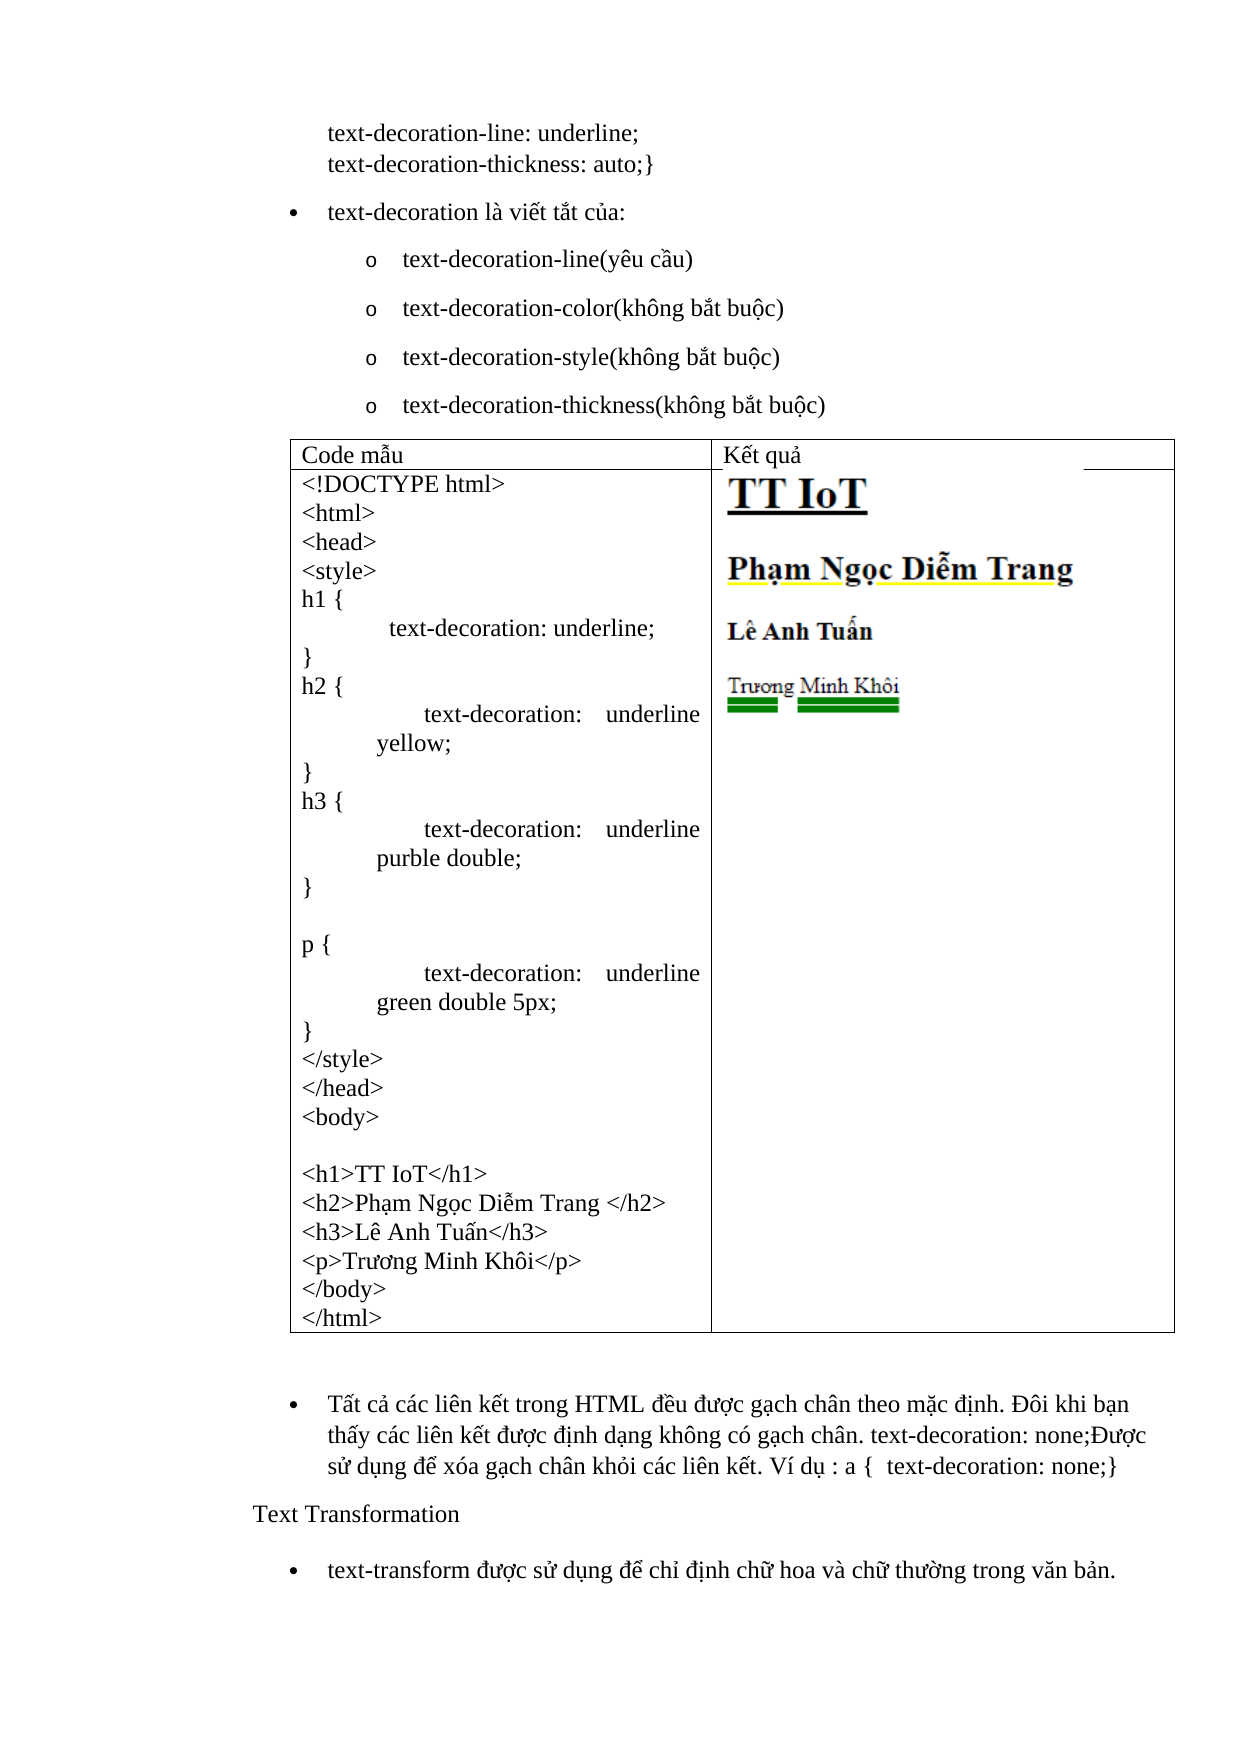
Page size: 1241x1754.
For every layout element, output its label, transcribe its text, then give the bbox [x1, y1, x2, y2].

list text-decoration-style(không bắt buộc) [365, 342, 1152, 371]
table_cell [712, 470, 1174, 1332]
picture [722, 469, 1084, 717]
list Tất cả các liên kết trong HTML đều được gạch chân theo mặc định. Đôi khi bạn thấy các liên kết được định dạng không có gạch chân. text-decoration: none;Được sử dụng để xóa gạch chân khỏi các liên kết. Ví dụ : a { text-decoration: none;} [290, 1389, 1152, 1480]
list text-transform được sử dụng để chỉ định chữ hoa và chữ thường trong văn bản. [290, 1555, 1152, 1584]
table_header Code mẫu [291, 440, 711, 468]
list text-decoration-line(yêu cầu) [365, 244, 1152, 274]
list text-decoration-color(không bắt buộc) [365, 293, 1152, 323]
list text-decoration là viết tắt của: [290, 197, 1152, 226]
text text-decoration-line: underline; text-decoration-thickness: auto;} [327, 118, 1152, 178]
table_cell <!DOCTYPE html> <html> <head> <style> h1 { text-decoration: underline; } h2 { text-decoration: underline yellow; } h3 { text-decoration: underline purble double; } p { text-decoration: underline green double 5px; } </style> </head> <body> <h1>TT IoT</h1> <h2>Phạm Ngọc Diễm Trang </h2> <h3>Lê Anh Tuấn</h3> <p>Trương Minh Khôi</p> </body> </html> [291, 470, 711, 1332]
text Text Transformation [252, 1499, 1152, 1528]
list text-decoration-thickness(không bắt buộc) [365, 390, 1152, 420]
table_header Kết quả [712, 440, 1174, 468]
